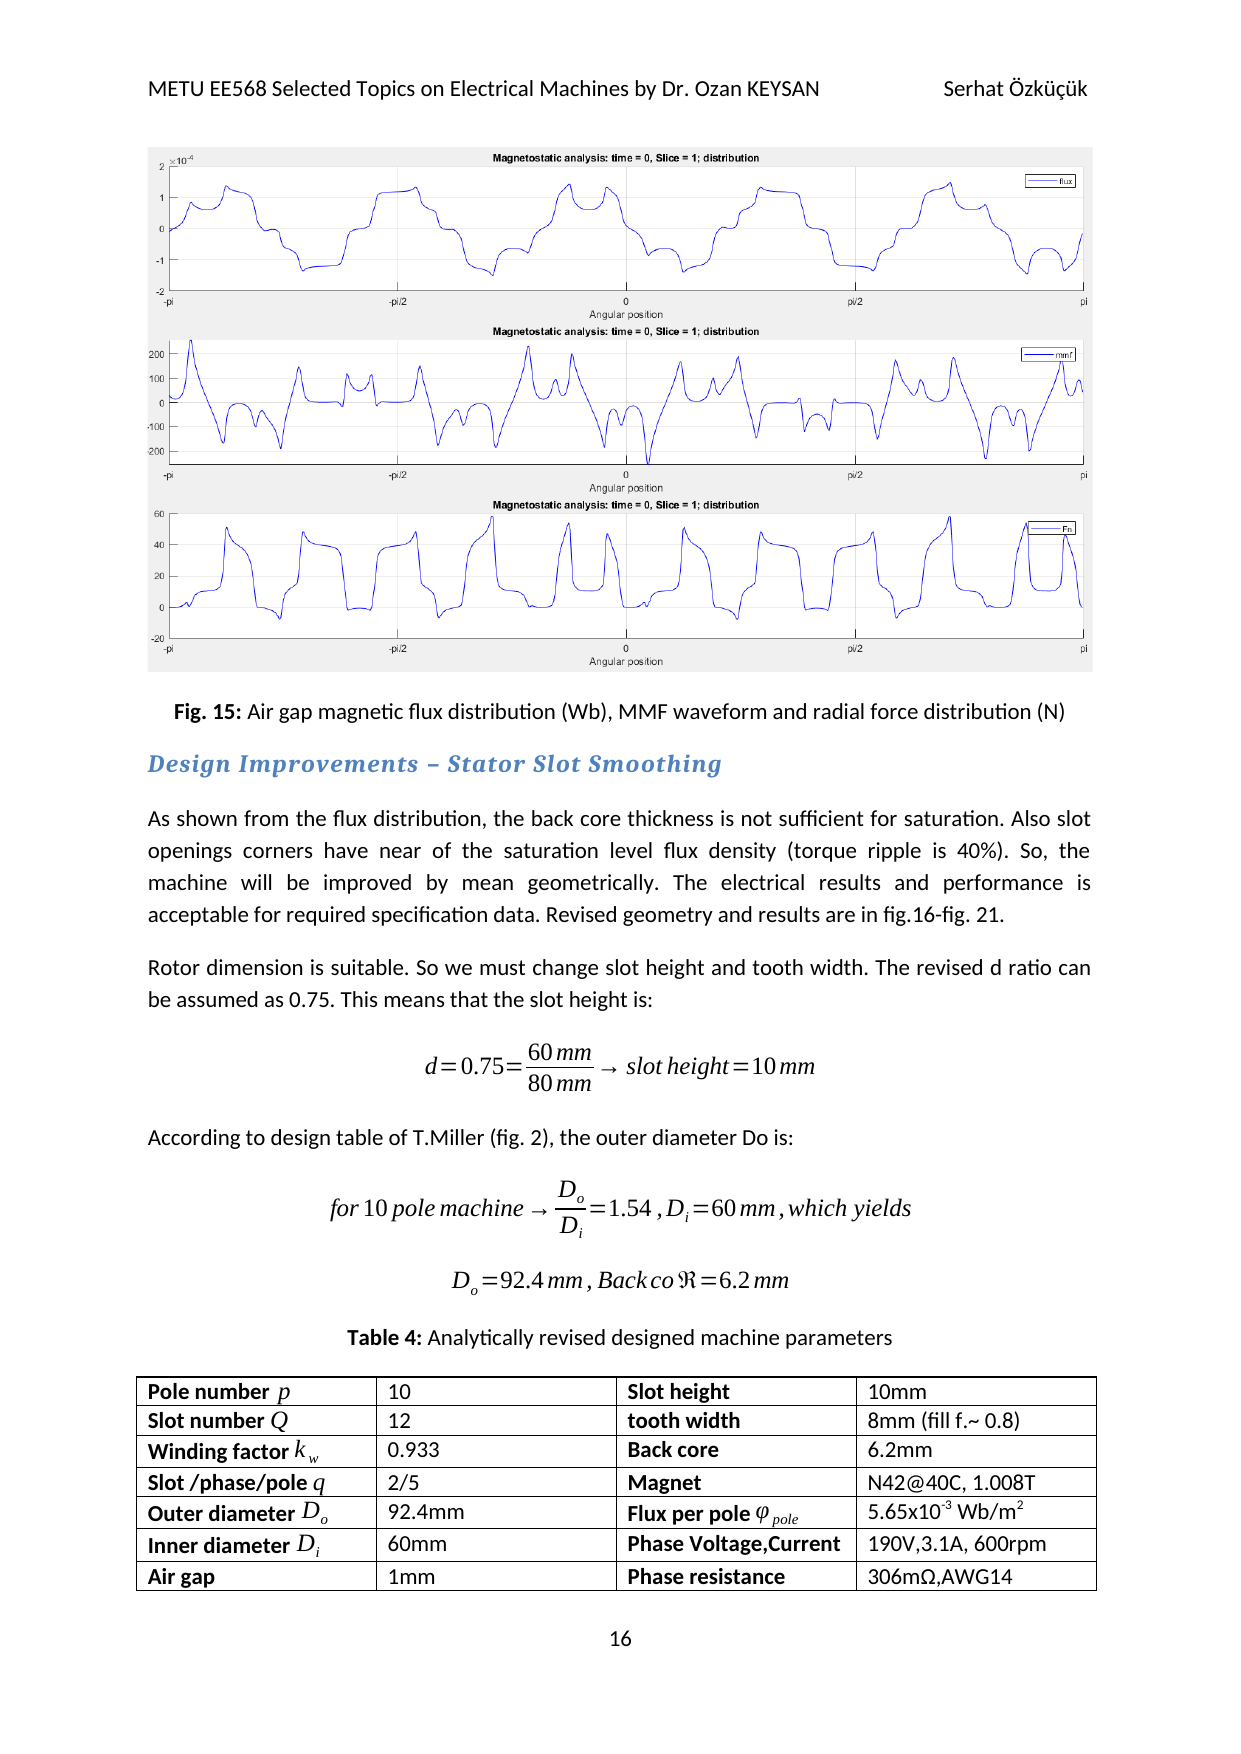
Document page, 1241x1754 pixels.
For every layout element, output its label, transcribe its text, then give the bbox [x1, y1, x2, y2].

text Rotor dimension is suitable. So we must change slot height and tooth width. The revised d ratio can be assumed as 0.75. This means that the slot height is: [148, 953, 1093, 1014]
table_cell tooth width [617, 1406, 856, 1434]
table_cell Winding factor [137, 1436, 376, 1467]
table_cell Inner diameter [137, 1529, 376, 1561]
table_cell 190V,3.1A, 600rpm [857, 1529, 1096, 1561]
table_header Slot height [617, 1378, 856, 1405]
table_header Pole number [137, 1378, 376, 1405]
table_cell Phase resistance [617, 1562, 856, 1590]
table_cell 306mΩ,AWG14 [857, 1562, 1096, 1590]
table_cell Phase Voltage,Current [617, 1529, 856, 1561]
table_cell Outer diameter [137, 1497, 376, 1528]
table_cell 1mm [377, 1562, 616, 1590]
table_cell Air gap [137, 1562, 376, 1590]
text Fig. 15: Air gap magnetic flux distribution (Wb), MMF waveform and radial force distribution (N) [148, 697, 1093, 725]
table_cell 6.2mm [857, 1436, 1096, 1467]
table_header 10 [377, 1378, 616, 1405]
table_cell Flux per pole [617, 1497, 856, 1528]
subtitle Design Improvements – Stator Slot Smoothing [148, 750, 1093, 779]
table_cell 2/5 [377, 1468, 616, 1496]
text As shown from the flux distribution, the back core thickness is not sufficient for saturation. Also slot openings corners have near of the saturation level flux density (torque ripple is 40%). So, the machine will be improved by mean geometrically. The electrical results and performance is acceptable for required specification data. Revised geometry and results are in fig.16-fig. 21. [148, 804, 1093, 928]
text According to design table of T.Miller (fig. 2), the outer diameter Do is: [148, 1123, 1093, 1151]
table_cell 0.933 [377, 1436, 616, 1467]
table_cell N42@40C, 1.008T [857, 1468, 1096, 1496]
table_header 10mm [857, 1378, 1096, 1405]
table_cell Magnet [617, 1468, 856, 1496]
table_cell 60mm [377, 1529, 616, 1561]
text Table 4: Analytically revised designed machine parameters [148, 1323, 1093, 1351]
picture [147, 147, 1093, 672]
table_cell 5.65x10-3 Wb/m2 [857, 1497, 1096, 1528]
table_cell Back core [617, 1436, 856, 1467]
table_cell Slot number [137, 1406, 376, 1434]
table_cell Slot /phase/pole [137, 1468, 376, 1496]
table_cell 8mm (fill f.~ 0.8) [857, 1406, 1096, 1434]
table_cell 92.4mm [377, 1497, 616, 1528]
table_cell 12 [377, 1406, 616, 1434]
